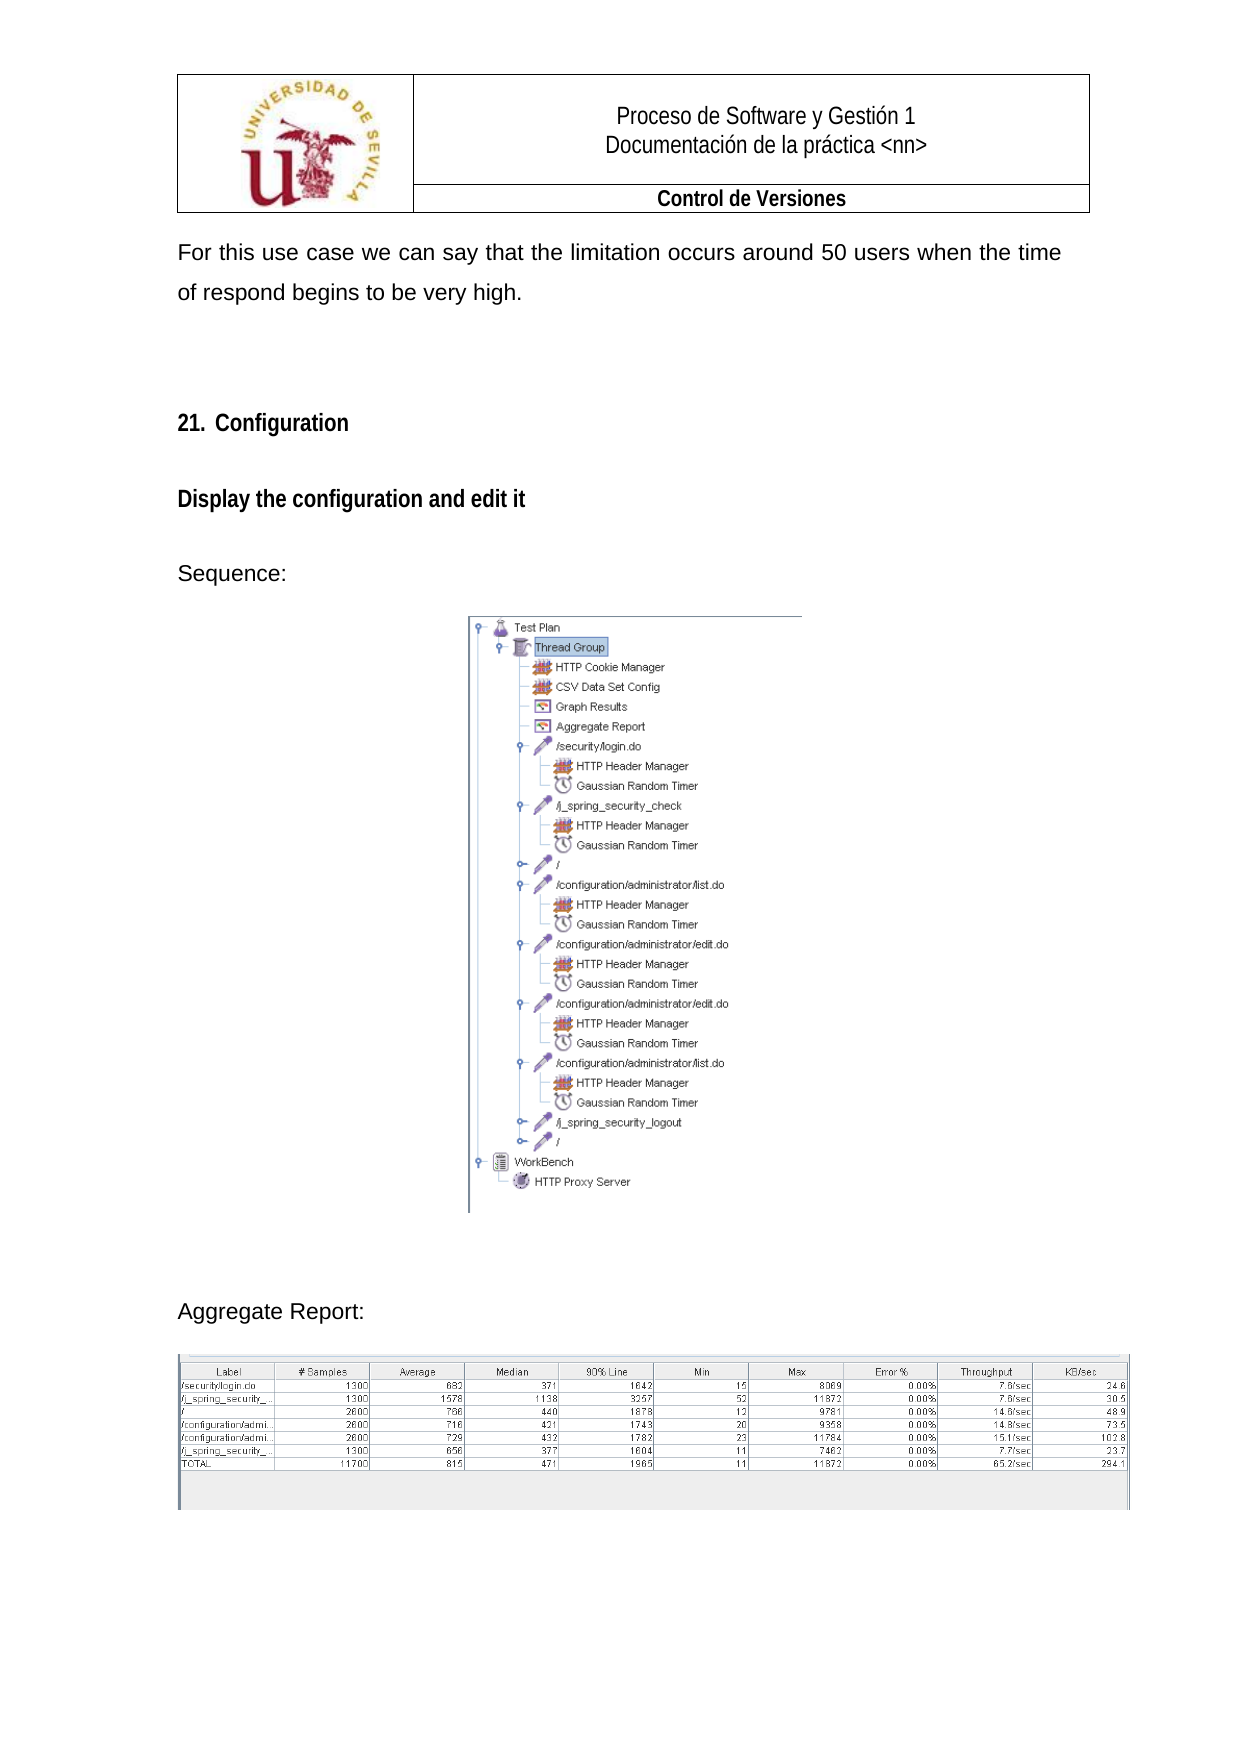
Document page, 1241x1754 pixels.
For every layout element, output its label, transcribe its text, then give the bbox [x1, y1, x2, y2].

text Sequence: [177, 560, 1063, 586]
picture [177, 1354, 1132, 1510]
picture [468, 616, 802, 1213]
text Aggregate Report: [177, 1298, 1063, 1324]
text For this use case we can say that the limitation occurs around 50 users when the time of respond begins to be very high. [177, 239, 1063, 305]
subtitle Configuration [177, 408, 1063, 436]
subtitle Display the configuration and edit it [177, 484, 1063, 512]
picture [240, 79, 381, 208]
